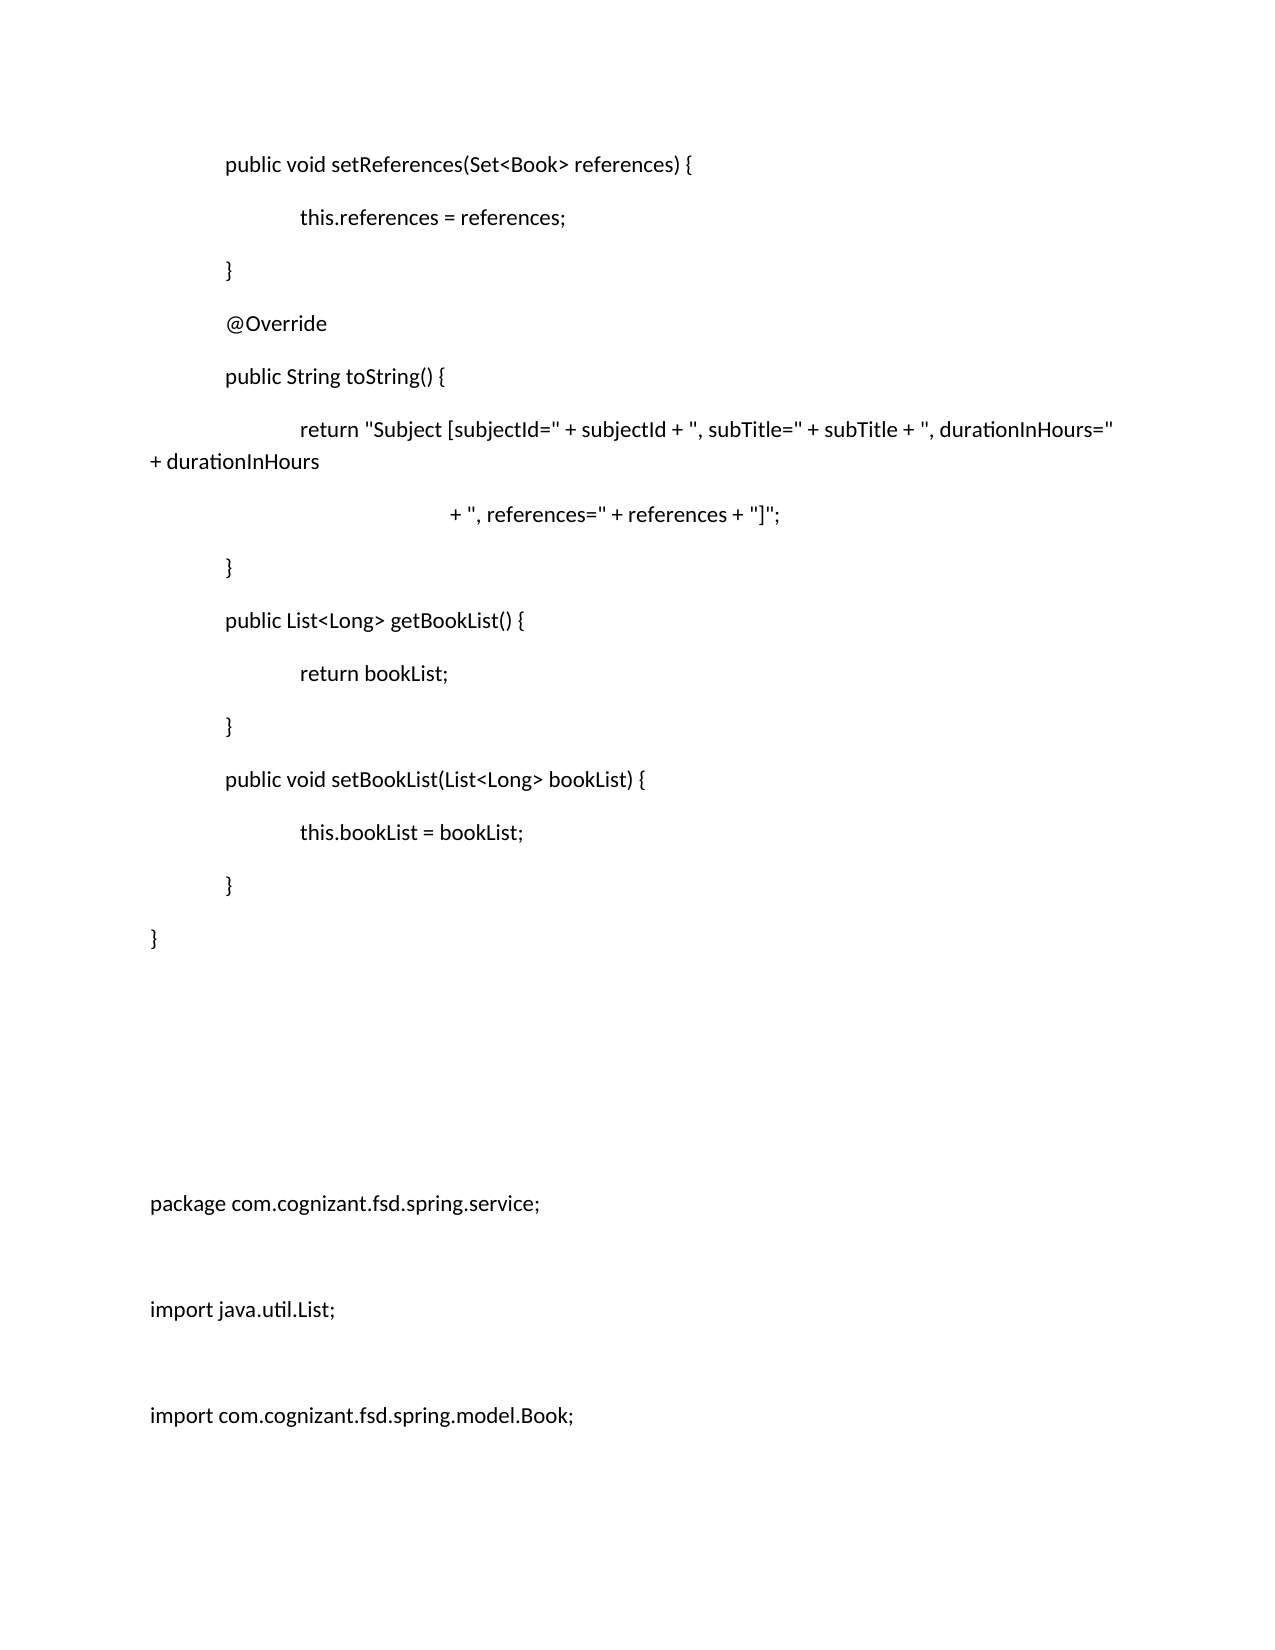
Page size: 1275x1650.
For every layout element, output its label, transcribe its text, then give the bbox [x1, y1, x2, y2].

text public void setBookList(List<Long> bookList) { [150, 765, 1125, 793]
text } [150, 553, 1125, 581]
text this.bookList = bookList; [150, 818, 1125, 846]
text return "Subject [subjectId=" + subjectId + ", subTitle=" + subTitle + ", durationInHours=" + durationInHours [150, 415, 1125, 475]
text import java.util.List; [150, 1296, 1125, 1324]
text } [150, 256, 1125, 284]
text return bookList; [150, 659, 1125, 687]
text @Override [150, 309, 1125, 337]
text public void setReferences(Set<Book> references) { [150, 150, 1125, 178]
text } [150, 871, 1125, 899]
text package com.cognizant.fsd.spring.service; [150, 1189, 1125, 1218]
text this.references = references; [150, 203, 1125, 231]
text + ", references=" + references + "]"; [150, 500, 1125, 528]
text public List<Long> getBookList() { [150, 606, 1125, 634]
text public String toString() { [150, 362, 1125, 390]
text } [150, 924, 1125, 952]
text import com.cognizant.fsd.spring.model.Book; [150, 1402, 1125, 1430]
text } [150, 712, 1125, 740]
